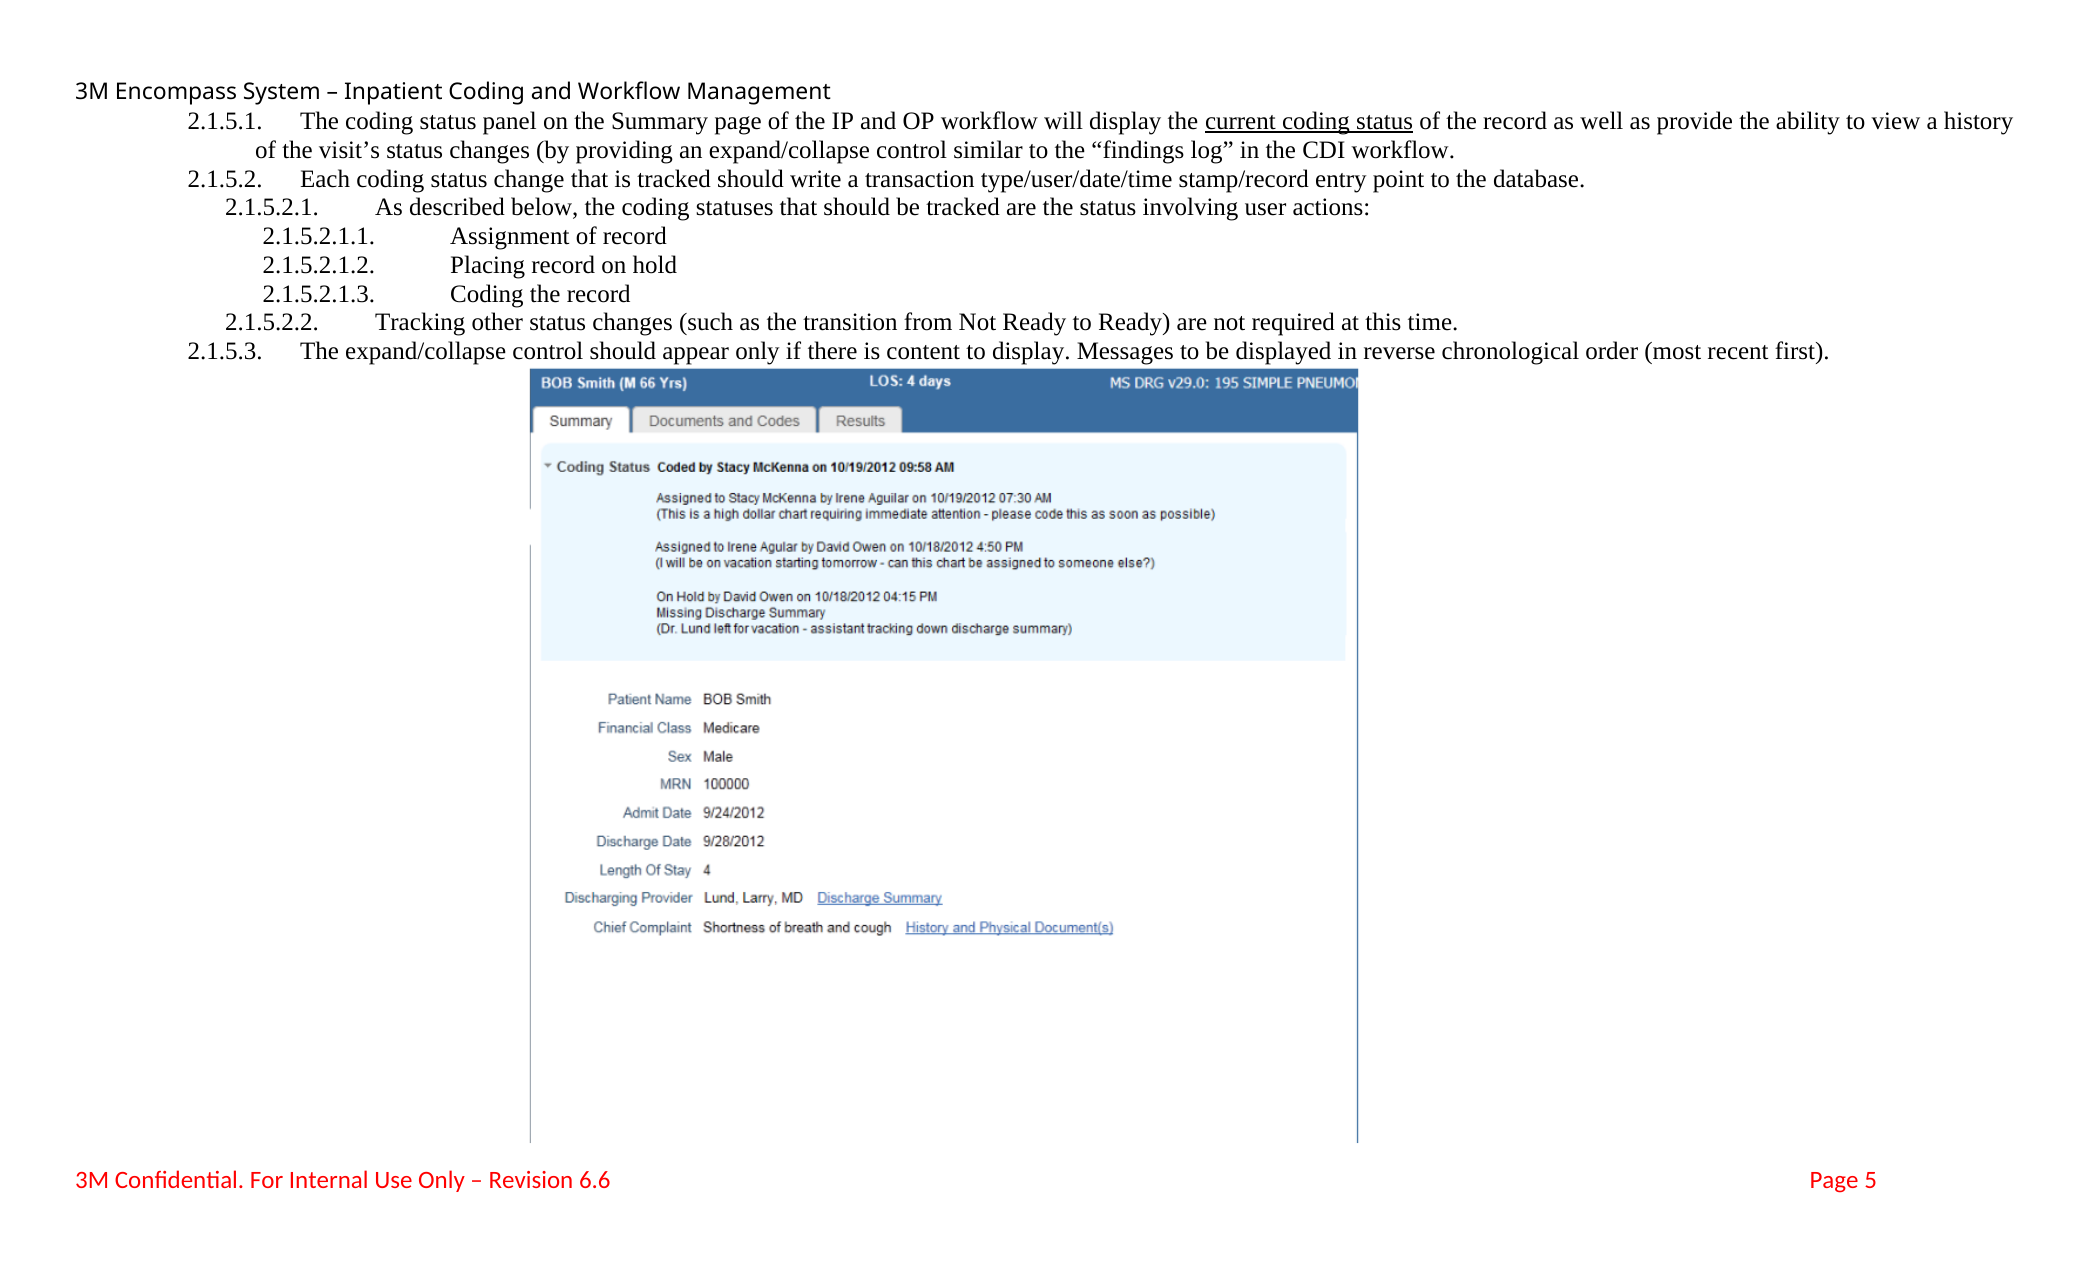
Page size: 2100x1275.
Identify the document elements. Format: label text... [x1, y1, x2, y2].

list As described below, the coding statuses that should be tracked are the status involving user actions: [225, 192, 2025, 221]
list Coding the record [262, 279, 2025, 307]
list The expand/collapse control should appear only if there is content to display. Messages to be displayed in reverse chronological order (most recent first). [187, 336, 2025, 365]
list The coding status panel on the Summary page of the IP and OP workflow will display the current coding status of the record as well as provide the ability to view a history of the visit’s status changes (by providing an expand/collapse control similar to the “findings log” in the CDI workflow. [187, 106, 2025, 164]
list Tracking other status changes (such as the transition from Not Ready to Ready) are not required at this time. [225, 307, 2025, 336]
list Each coding status change that is tracked should write a transaction type/user/date/time stamp/record entry point to the database. [187, 164, 2025, 192]
list Placing record on hold [262, 250, 2025, 279]
list Assignment of record [262, 221, 2025, 250]
